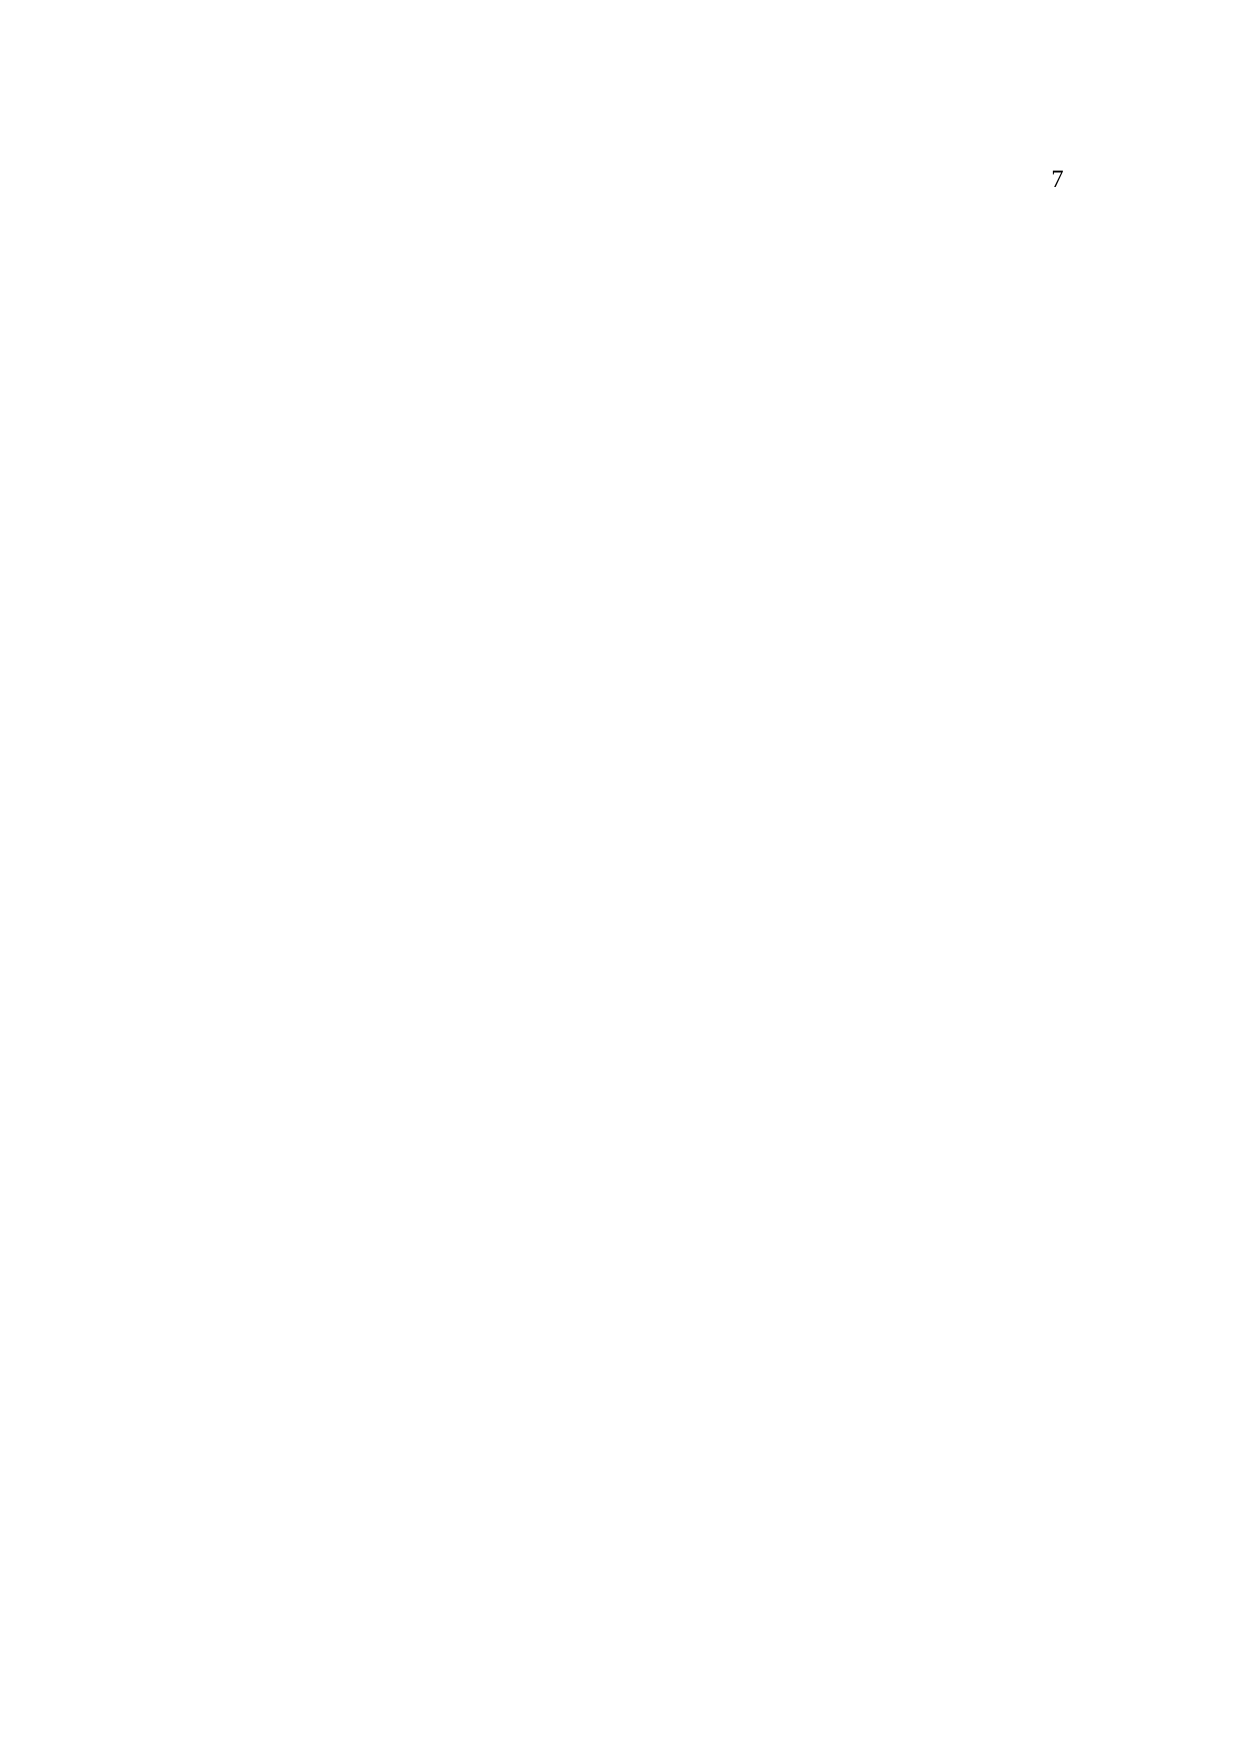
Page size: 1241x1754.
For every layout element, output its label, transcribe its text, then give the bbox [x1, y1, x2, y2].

text 7 [175, 164, 1063, 193]
